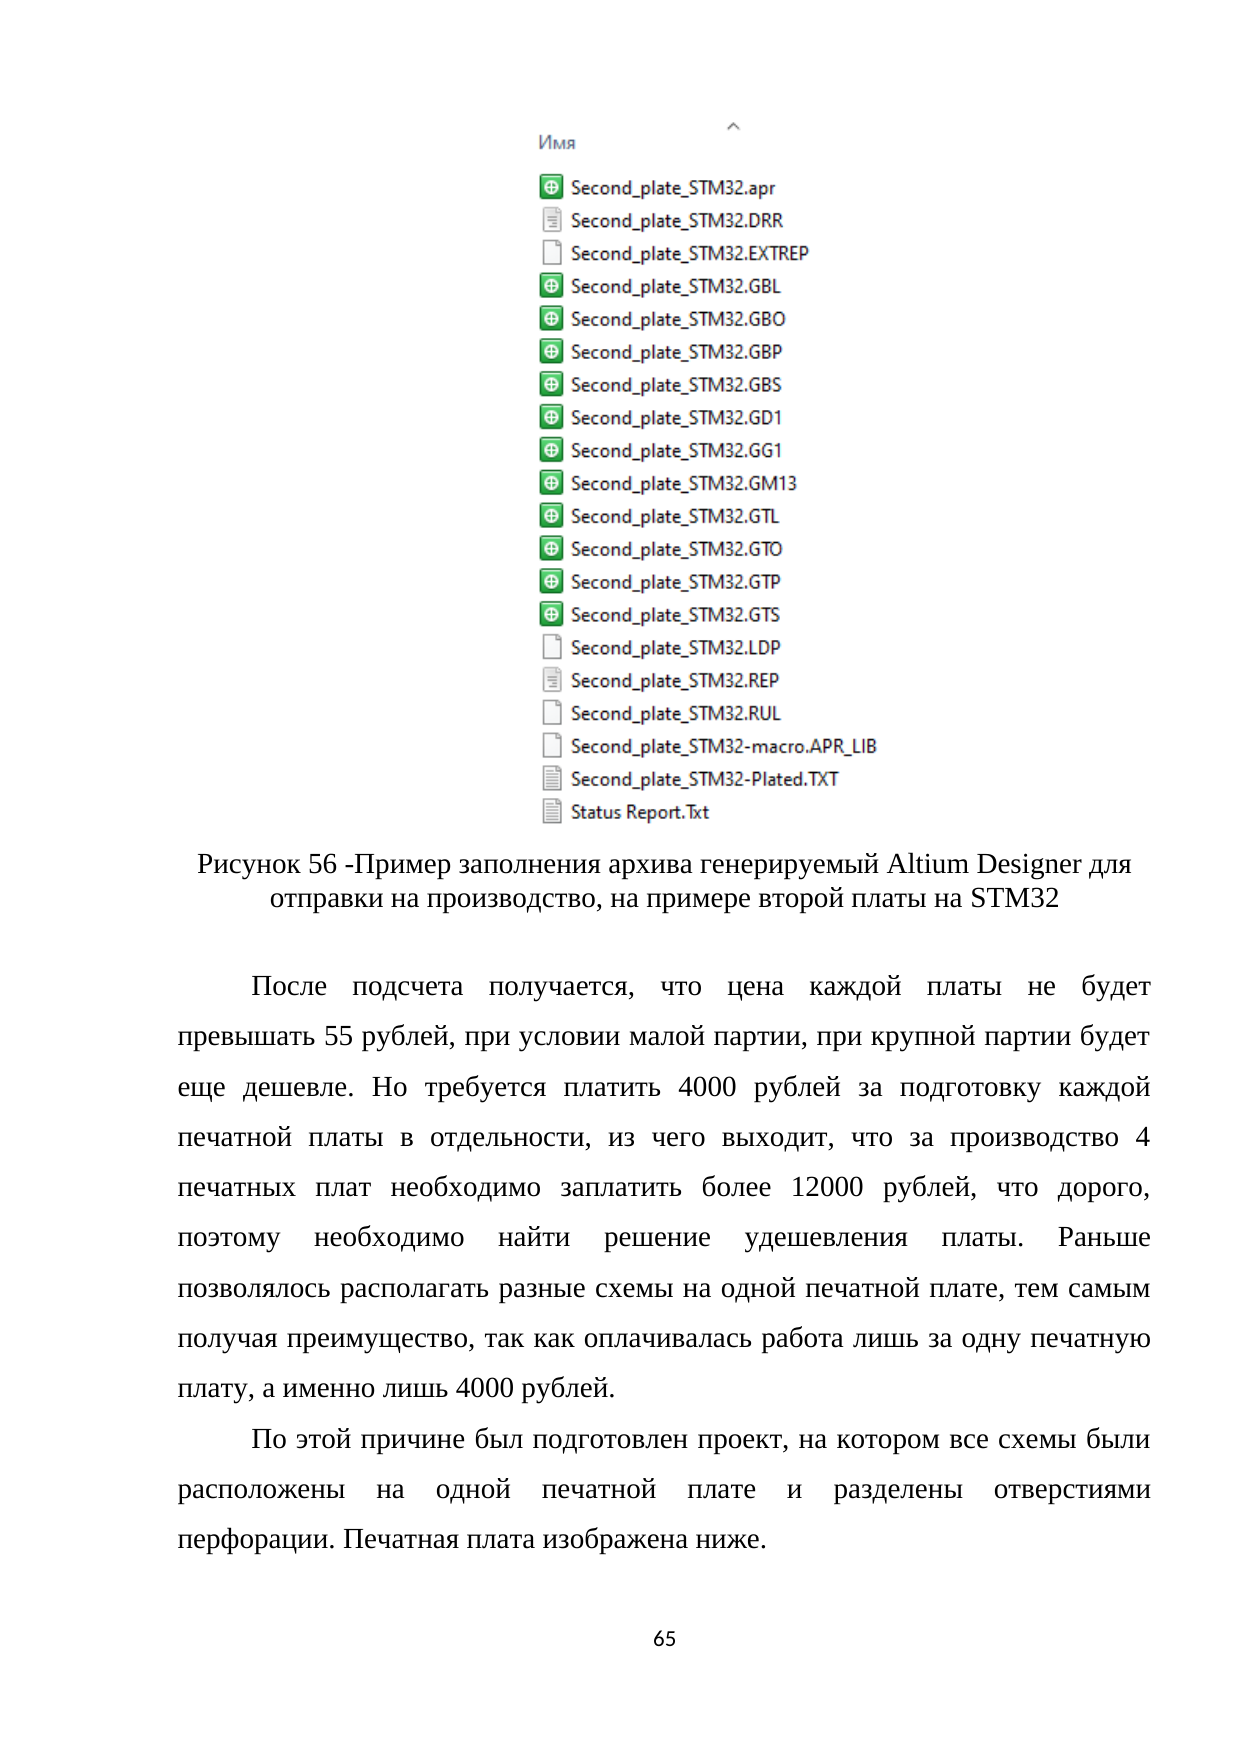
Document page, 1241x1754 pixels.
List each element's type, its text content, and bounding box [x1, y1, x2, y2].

text После подсчета получается, что цена каждой платы не будет превышать 55 рублей, при условии малой партии, при крупной партии будет еще дешевле. Но требуется платить 4000 рублей за подготовку каждой печатной платы в отдельности, из чего выходит, что за производство 4 печатных плат необходимо заплатить более 12000 рублей, что дорого, поэтому необходимо найти решение удешевления платы. Раньше позволялось располагать разные схемы на одной печатной плате, тем самым получая преимущество, так как оплачивалась работа лишь за одну печатную плату, а именно лишь 4000 рублей. [177, 968, 1152, 1404]
picture [518, 118, 885, 833]
text По этой причине был подготовлен проект, на котором все схемы были расположены на одной печатной плате и разделены отверстиями перфорации. Печатная плата изображена ниже. [177, 1421, 1152, 1555]
text Рисунок 56 -Пример заполнения архива генерируемый Altium Designer для отправки на производство, на примере второй платы на STM32 [177, 847, 1152, 914]
